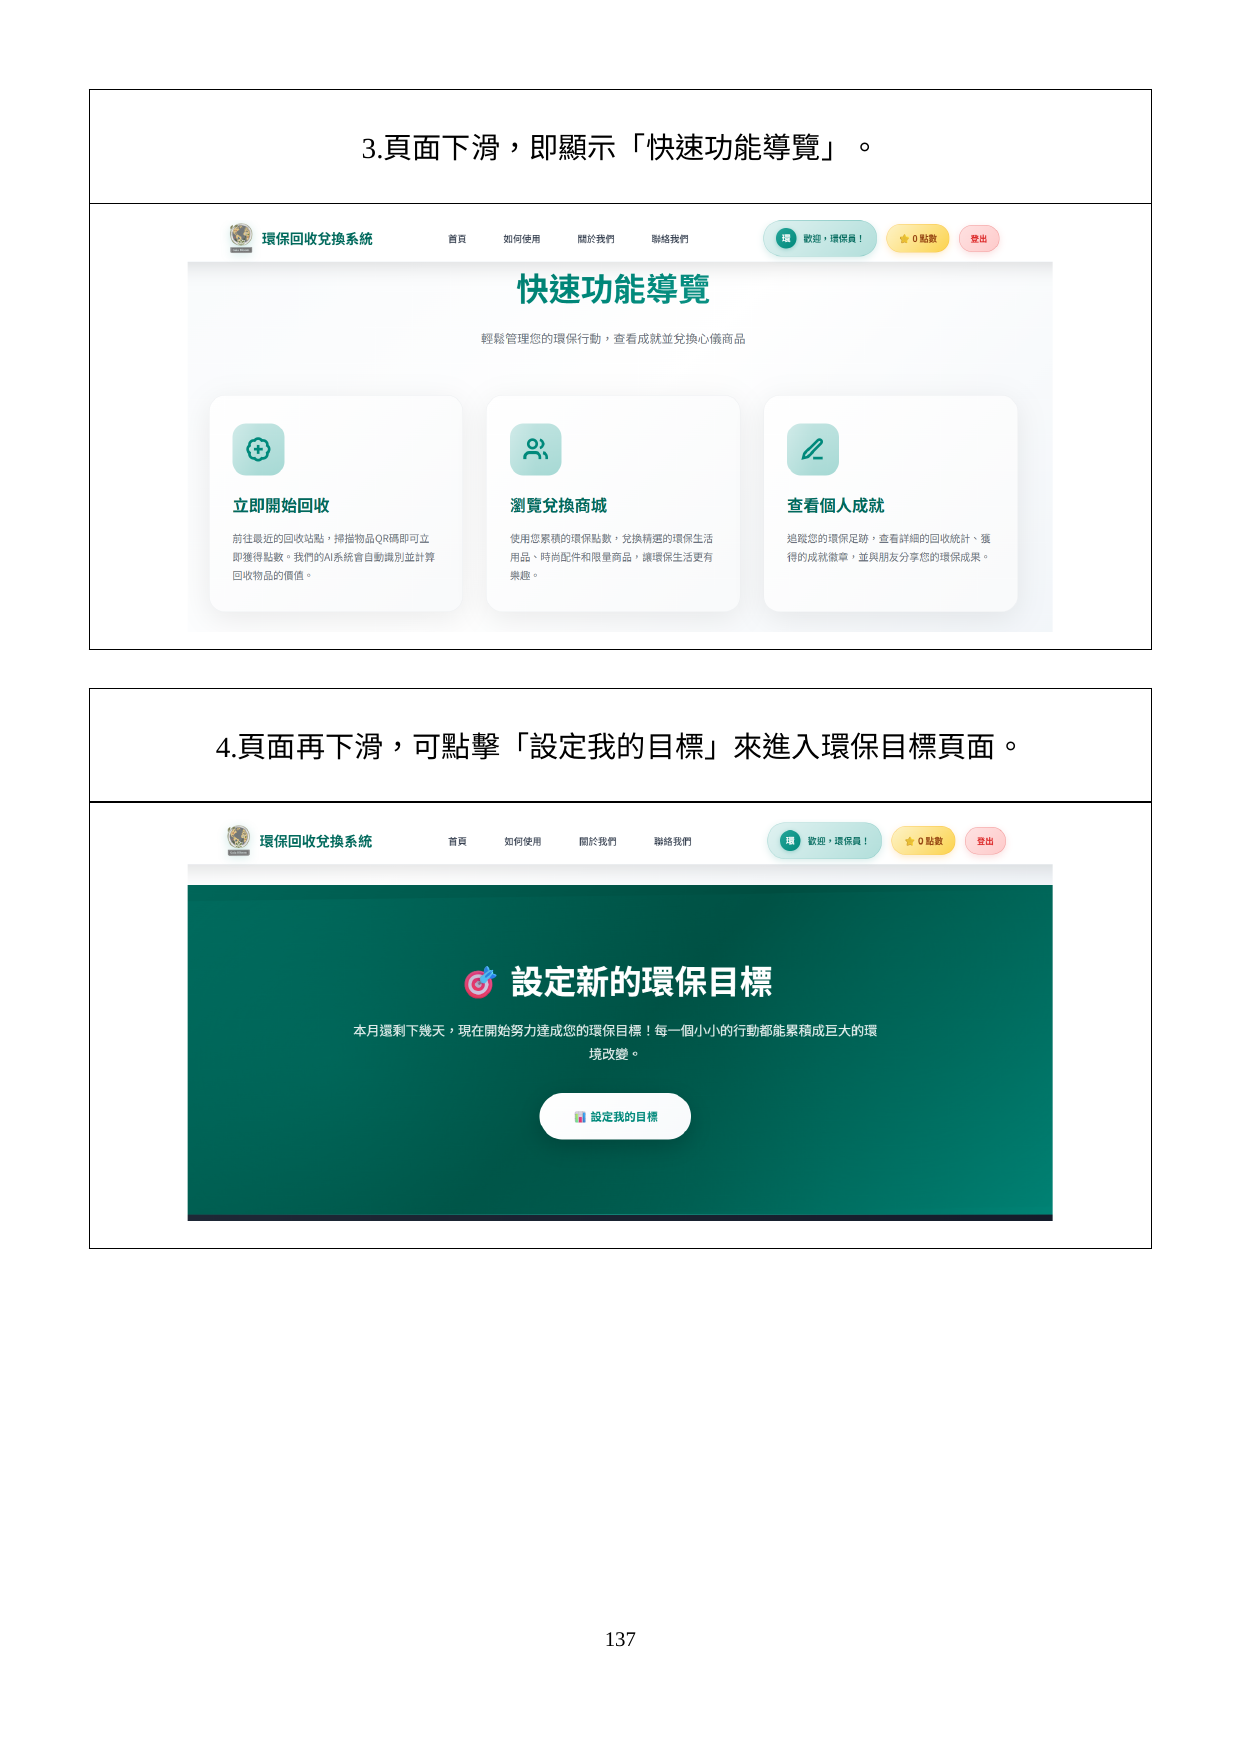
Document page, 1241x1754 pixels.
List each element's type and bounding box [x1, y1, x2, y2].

picture [187, 819, 1053, 1221]
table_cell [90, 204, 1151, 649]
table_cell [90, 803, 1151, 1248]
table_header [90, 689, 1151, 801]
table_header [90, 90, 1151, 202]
picture [187, 220, 1053, 632]
